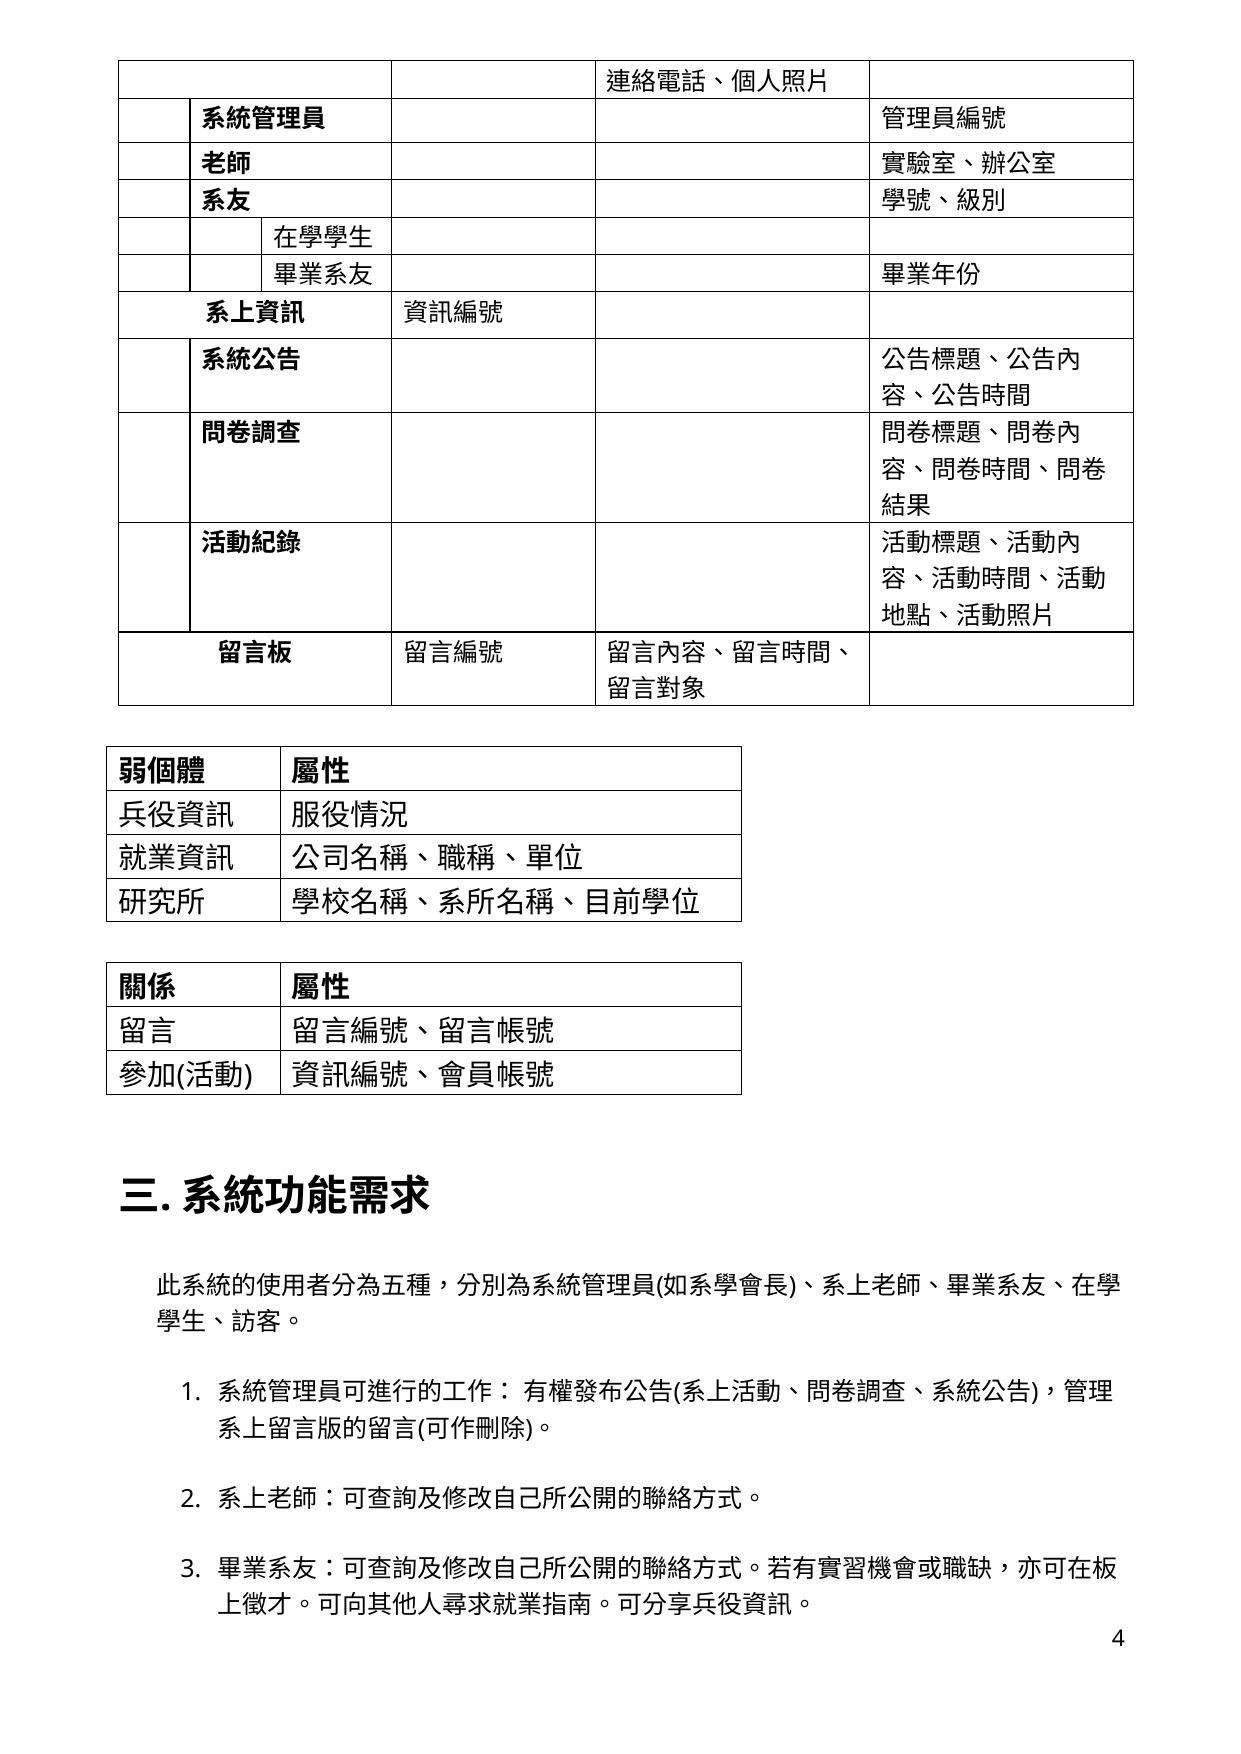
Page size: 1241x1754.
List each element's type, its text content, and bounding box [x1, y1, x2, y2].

table_cell [870, 633, 1133, 705]
table_cell 系統管理員 [191, 99, 391, 142]
table_header 屬性 [281, 747, 741, 790]
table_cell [596, 61, 869, 98]
table_cell [392, 339, 595, 412]
table_cell 在學學生 [262, 218, 391, 254]
table_cell [596, 339, 869, 412]
table_cell 兵役資訊 [107, 791, 280, 834]
table_cell [392, 413, 595, 522]
table_cell [392, 99, 595, 142]
table_cell [191, 218, 261, 254]
table_cell 問卷標題、問卷內容、問卷時間、問卷結果 [870, 413, 1133, 522]
table_cell 活動紀錄 [191, 523, 391, 631]
table_cell [392, 523, 595, 631]
table_cell 留言編號、留言帳號 [281, 1007, 741, 1050]
list 系統功能需求 [118, 1175, 1136, 1219]
table_cell [870, 218, 1133, 254]
table_cell 實驗室、辦公室 [870, 143, 1133, 179]
table_cell 服役情況 [281, 791, 741, 834]
table_header 弱個體 [107, 747, 280, 790]
table_cell [392, 255, 595, 291]
table_cell 系友 [191, 180, 391, 217]
table_cell [392, 143, 595, 179]
table_cell 會員 [119, 61, 391, 98]
table_cell 學校名稱、系所名稱、目前學位 [281, 879, 741, 921]
table_cell 帳號 [392, 61, 595, 98]
table_cell [119, 523, 189, 631]
table_cell [119, 218, 189, 254]
table_cell 就業資訊 [107, 835, 280, 877]
table_cell 留言內容、留言時間、留言對象 [596, 633, 869, 705]
table_cell [870, 61, 1133, 98]
table_cell 系上資訊 [119, 292, 391, 338]
table_cell [119, 339, 189, 412]
table_cell [596, 523, 869, 631]
table_cell [119, 180, 189, 217]
table_cell [596, 292, 869, 338]
table_cell 管理員編號 [870, 99, 1133, 142]
text 此系統的使用者分為五種，分別為系統管理員(如系學會長)、系上老師、畢業系友、在學學生、訪客。 [156, 1265, 1134, 1338]
table_cell [392, 218, 595, 254]
table_cell [596, 180, 869, 217]
table_cell [119, 255, 189, 291]
table_cell 留言 [107, 1007, 280, 1050]
list 畢業系友：可查詢及修改自己所公開的聯絡方式。若有實習機會或職缺，亦可在板上徵才。可向其他人尋求就業指南。可分享兵役資訊。 [180, 1549, 1134, 1621]
table_cell 公司名稱、職稱、單位 [281, 835, 741, 877]
table_header 屬性 [281, 963, 741, 1006]
table_cell [596, 413, 869, 522]
table_cell 問卷調查 [191, 413, 391, 522]
table_cell [119, 99, 189, 142]
table_cell 公告標題、公告內容、公告時間 [870, 339, 1133, 412]
table_cell [870, 292, 1133, 338]
list 系上老師：可查詢及修改自己所公開的聯絡方式。 [180, 1478, 1134, 1514]
table_cell [596, 99, 869, 142]
table_cell [596, 218, 869, 254]
table_cell 研究所 [107, 879, 280, 921]
table_cell 老師 [191, 143, 391, 179]
table_cell [119, 413, 189, 522]
table_cell 留言板 [119, 633, 391, 705]
table_cell [596, 143, 869, 179]
table_cell 參加(活動) [107, 1051, 280, 1094]
table_cell 畢業系友 [262, 255, 391, 291]
table_cell 畢業年份 [870, 255, 1133, 291]
table_cell 活動標題、活動內容、活動時間、活動地點、活動照片 [870, 523, 1133, 631]
list 系統管理員可進行的工作： 有權發布公告(系上活動、問卷調查、系統公告)，管理系上留言版的留言(可作刪除)。 [180, 1372, 1134, 1444]
table_cell 學號、級別 [870, 180, 1133, 217]
table_cell [119, 143, 189, 179]
table_cell 資訊編號、會員帳號 [281, 1051, 741, 1094]
table_header 關係 [107, 963, 280, 1006]
table_cell 系統公告 [191, 339, 391, 412]
table_cell [596, 255, 869, 291]
table_cell 資訊編號 [392, 292, 595, 338]
table_cell [191, 255, 261, 291]
table_cell 留言編號 [392, 633, 595, 705]
table_cell [392, 180, 595, 217]
